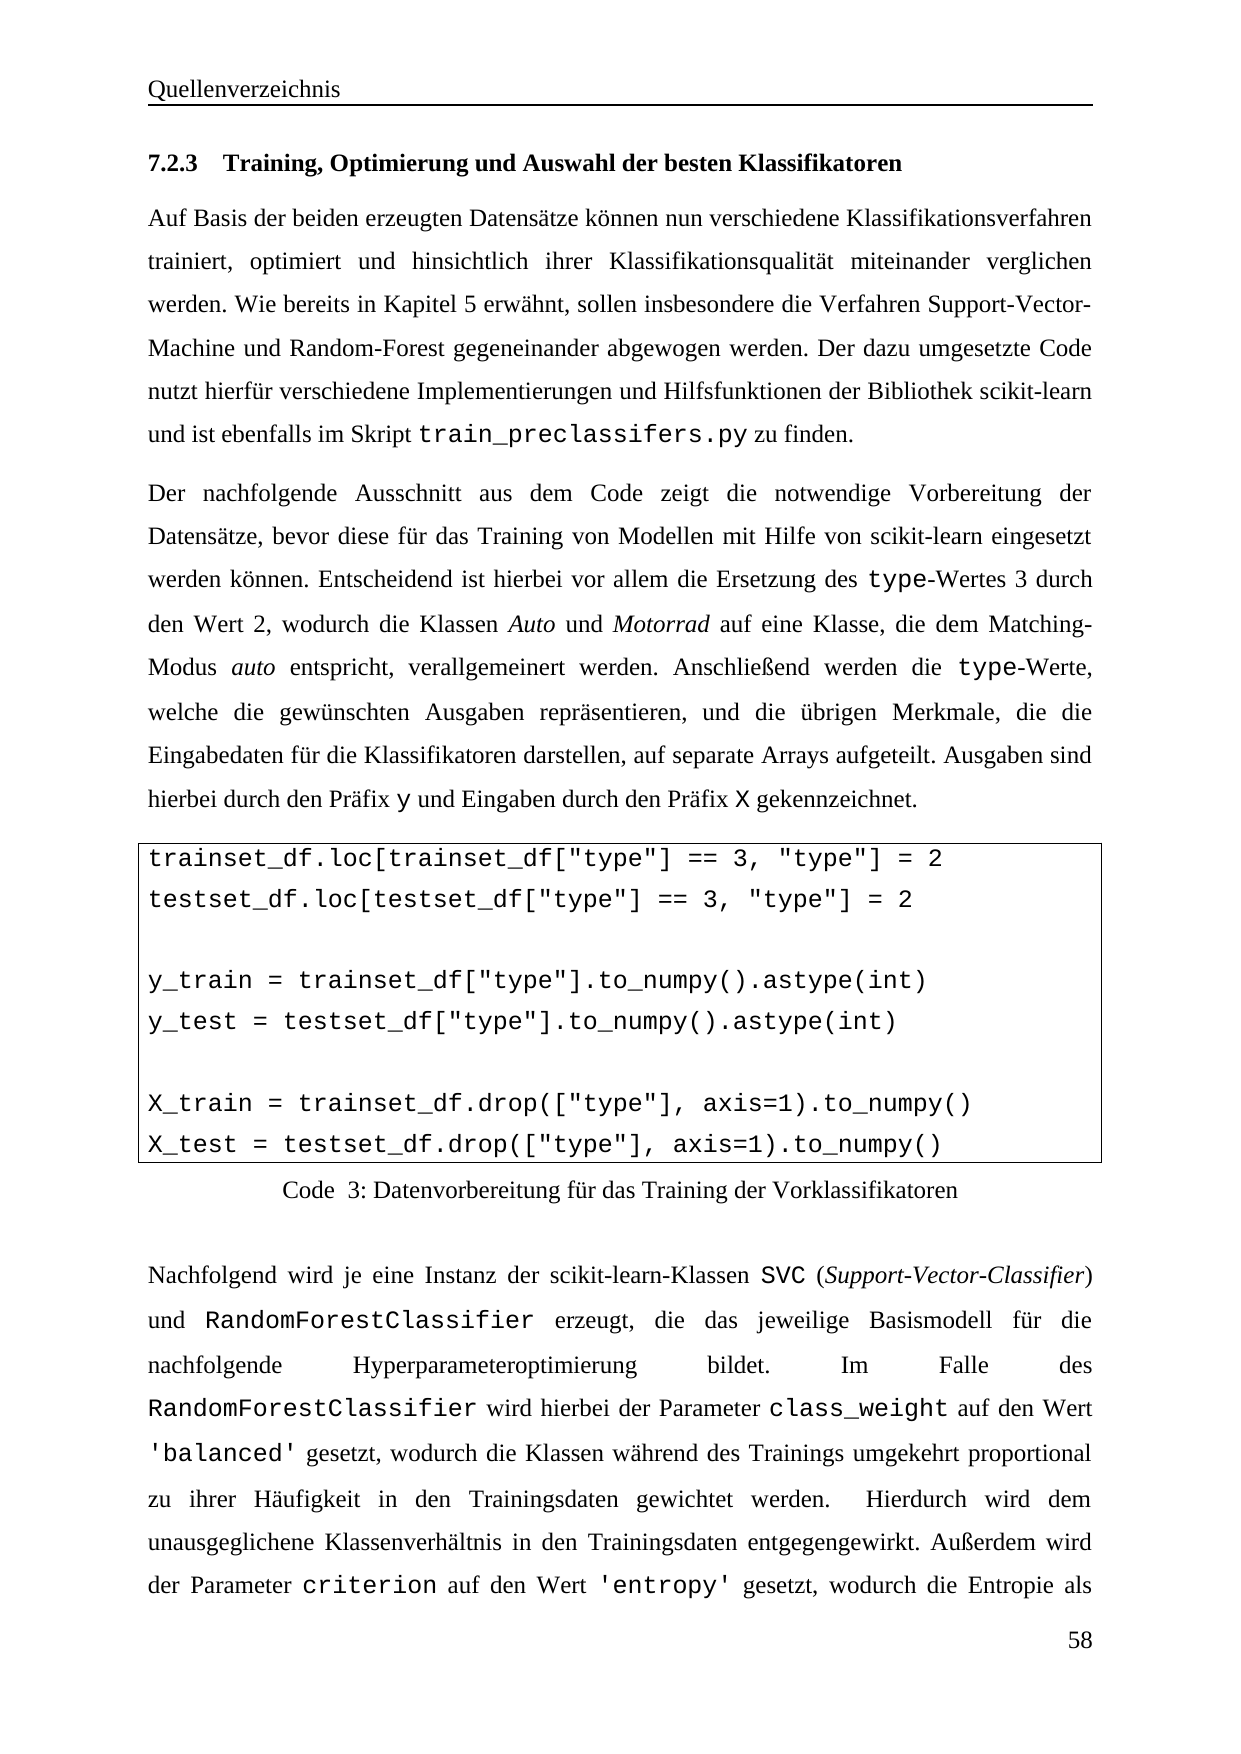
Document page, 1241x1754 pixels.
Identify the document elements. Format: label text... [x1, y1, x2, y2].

text trainset_df.loc[trainset_df["type"] == 3, "type"] = 2 [139, 844, 1101, 874]
text Auf Basis der beiden erzeugten Datensätze können nun verschiedene Klassifikationsverfahren trainiert, optimiert und hinsichtlich ihrer Klassifikationsqualität miteinander verglichen werden. Wie bereits in Kapitel 5 erwähnt, sollen insbesondere die Verfahren Support-Vector-Machine und Random-Forest gegeneinander abgewogen werden. Der dazu umgesetzte Code nutzt hierfür verschiedene Implementierungen und Hilfsfunktionen der Bibliothek scikit-learn und ist ebenfalls im Skript train_preclassifers.py zu finden. [148, 203, 1093, 450]
text y_train = trainset_df["type"].to_numpy().astype(int) [139, 965, 1101, 996]
text X_train = trainset_df.drop(["type"], axis=1).to_numpy() [139, 1087, 1101, 1119]
text testset_df.loc[testset_df["type"] == 3, "type"] = 2 [139, 883, 1101, 915]
subtitle Training, Optimierung und Auswahl der besten Klassifikatoren [148, 148, 1093, 176]
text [148, 1260, 1093, 1601]
text X_test = testset_df.drop(["type"], axis=1).to_numpy() [139, 1128, 1101, 1162]
text y_test = testset_df["type"].to_numpy().astype(int) [139, 1006, 1101, 1037]
text Der nachfolgende Ausschnitt aus dem Code zeigt die notwendige Vorbereitung der Datensätze, bevor diese für das Training von Modellen mit Hilfe von scikit-learn eingesetzt werden können. Entscheidend ist hierbei vor allem die Ersetzung des type-Wertes 3 durch den Wert 2, wodurch die Klassen Auto und Motorrad auf eine Klasse, die dem Matching-Modus auto entspricht, verallgemeinert werden. Anschließend werden die type-Werte, welche die gewünschten Ausgaben repräsentieren, und die übrigen Merkmale, die die Eingabedaten für die Klassifikatoren darstellen, auf separate Arrays aufgeteilt. Ausgaben sind hierbei durch den Präfix y und Eingaben durch den Präfix X gekennzeichnet. [148, 478, 1093, 814]
